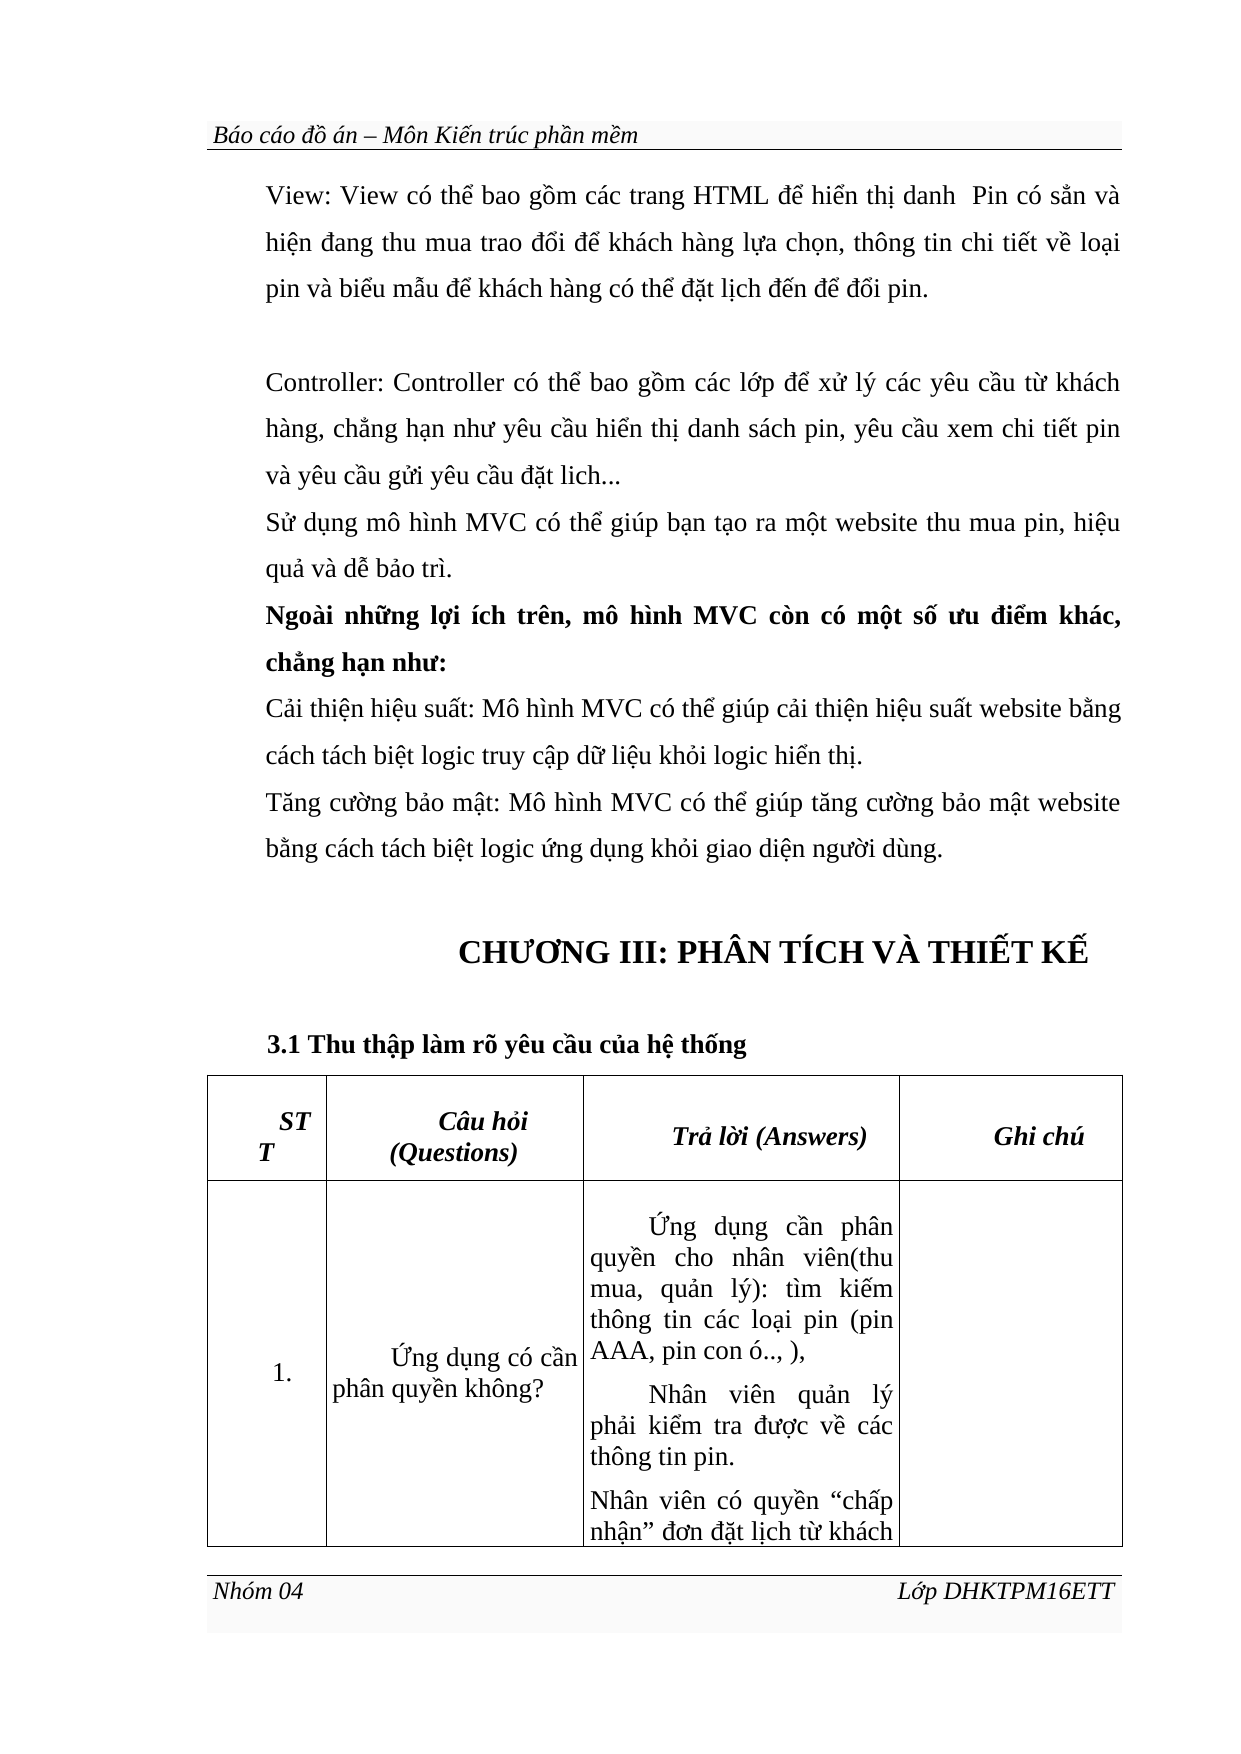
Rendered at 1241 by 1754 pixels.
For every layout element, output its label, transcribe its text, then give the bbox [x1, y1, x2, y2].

text Sử dụng mô hình MVC có thể giúp bạn tạo ra một website thu mua pin, hiệu quả và dễ bảo trì. [265, 506, 1122, 583]
text Cải thiện hiệu suất: Mô hình MVC có thể giúp cải thiện hiệu suất website bằng cách tách biệt logic truy cập dữ liệu khỏi logic hiển thị. [265, 692, 1122, 770]
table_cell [584, 1181, 899, 1546]
table_header Câu hỏi (Questions) [327, 1076, 583, 1179]
text Controller: Controller có thể bao gồm các lớp để xử lý các yêu cầu từ khách hàng, chẳng hạn như yêu cầu hiển thị danh sách pin, yêu cầu xem chi tiết pin và yêu cầu gửi yêu cầu đặt lich... [265, 366, 1122, 490]
text View: View có thể bao gồm các trang HTML để hiển thị danh Pin có sẳn và hiện đang thu mua trao đổi để khách hàng lựa chọn, thông tin chi tiết về loại pin và biểu mẫu để khách hàng có thể đặt lịch đến để đổi pin. [265, 179, 1122, 303]
subtitle 3.1 Thu thập làm rõ yêu cầu của hệ thống [267, 1028, 1122, 1059]
table_cell 1. [208, 1181, 326, 1546]
table_header Ghi chú [900, 1076, 1122, 1179]
table_header STT [208, 1076, 326, 1179]
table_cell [327, 1181, 583, 1546]
subtitle CHƯƠNG III: PHÂN TÍCH VÀ THIẾT KẾ [458, 932, 1122, 970]
text Ngoài những lợi ích trên, mô hình MVC còn có một số ưu điểm khác, chẳng hạn như: [265, 599, 1122, 677]
table_cell [900, 1181, 1122, 1546]
table_header Trả lời (Answers) [584, 1076, 899, 1179]
text Tăng cường bảo mật: Mô hình MVC có thể giúp tăng cường bảo mật website bằng cách tách biệt logic ứng dụng khỏi giao diện người dùng. [265, 786, 1122, 863]
